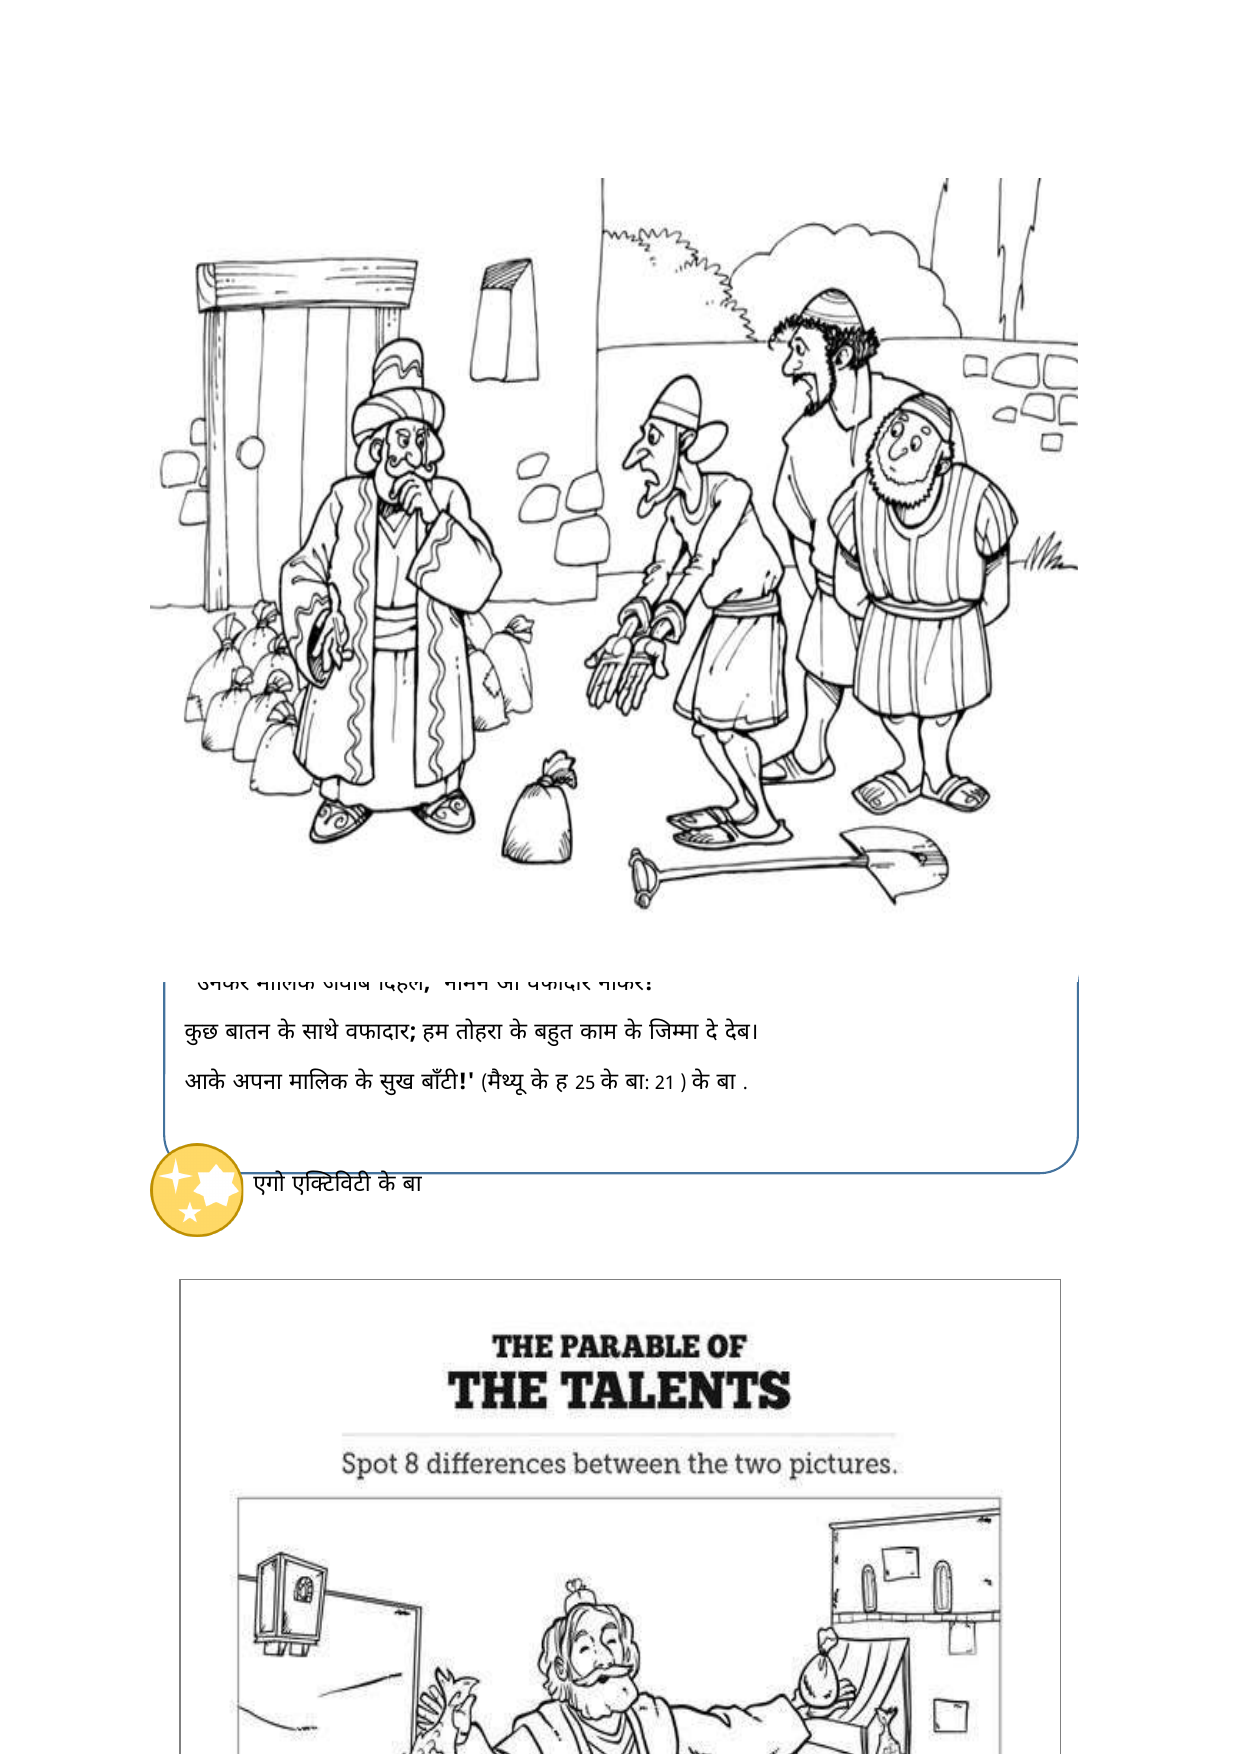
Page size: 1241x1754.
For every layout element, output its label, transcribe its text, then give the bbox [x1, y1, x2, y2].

picture [181, 1280, 1060, 1754]
text "उनकर मालिक जवाब दिहले, 'नीमन आ वफादार नौकर! [150, 969, 1090, 999]
text एगो एक्टिविटी के बा [244, 1170, 1090, 1196]
text आके अपना मालिक के सुख बाँटी!' (मैथ्यू के ह 25 के बा: 21 ) के बा . [150, 1068, 1090, 1099]
picture [150, 178, 1078, 982]
picture [150, 1143, 244, 1237]
text कुछ बातन के साथे वफादार; हम तोहरा के बहुत काम के जिम्मा दे देब। [150, 1018, 1090, 1049]
